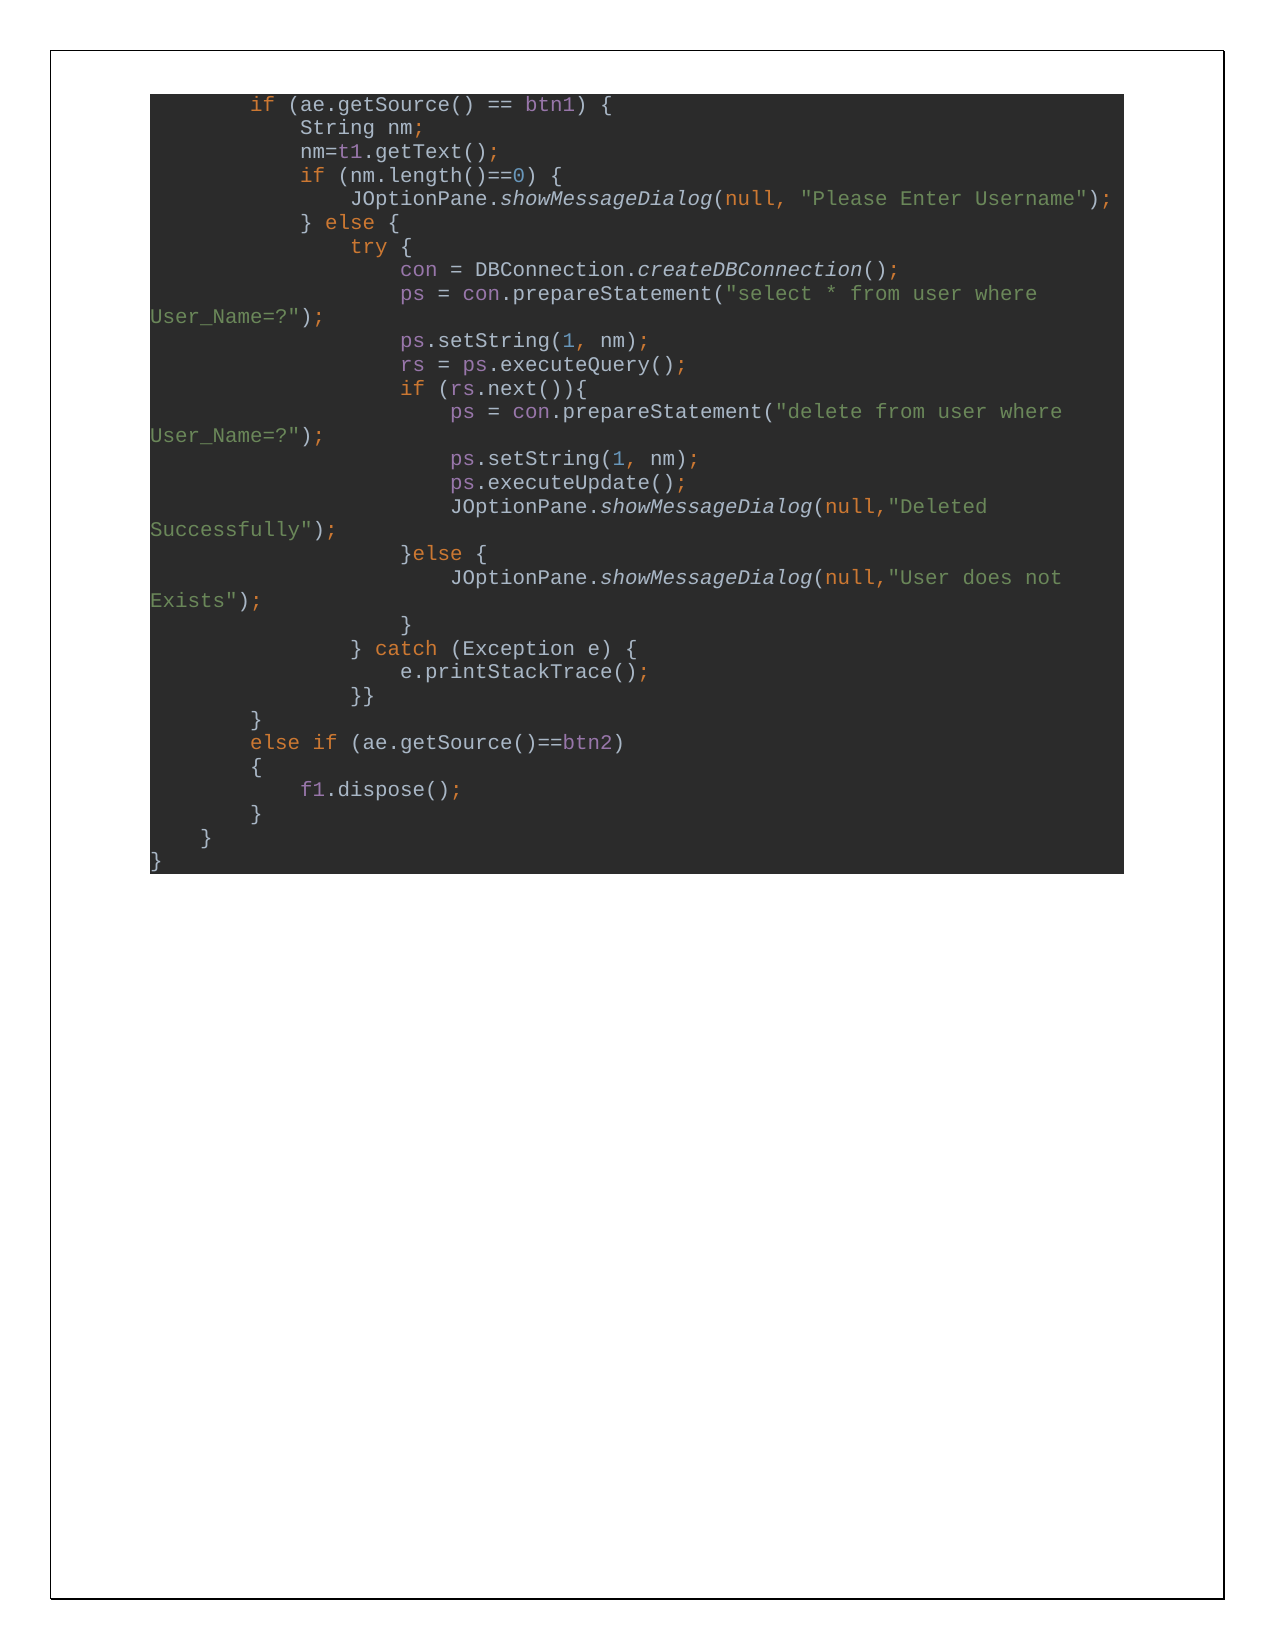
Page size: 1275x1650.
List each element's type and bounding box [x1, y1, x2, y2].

text [150, 94, 1124, 874]
